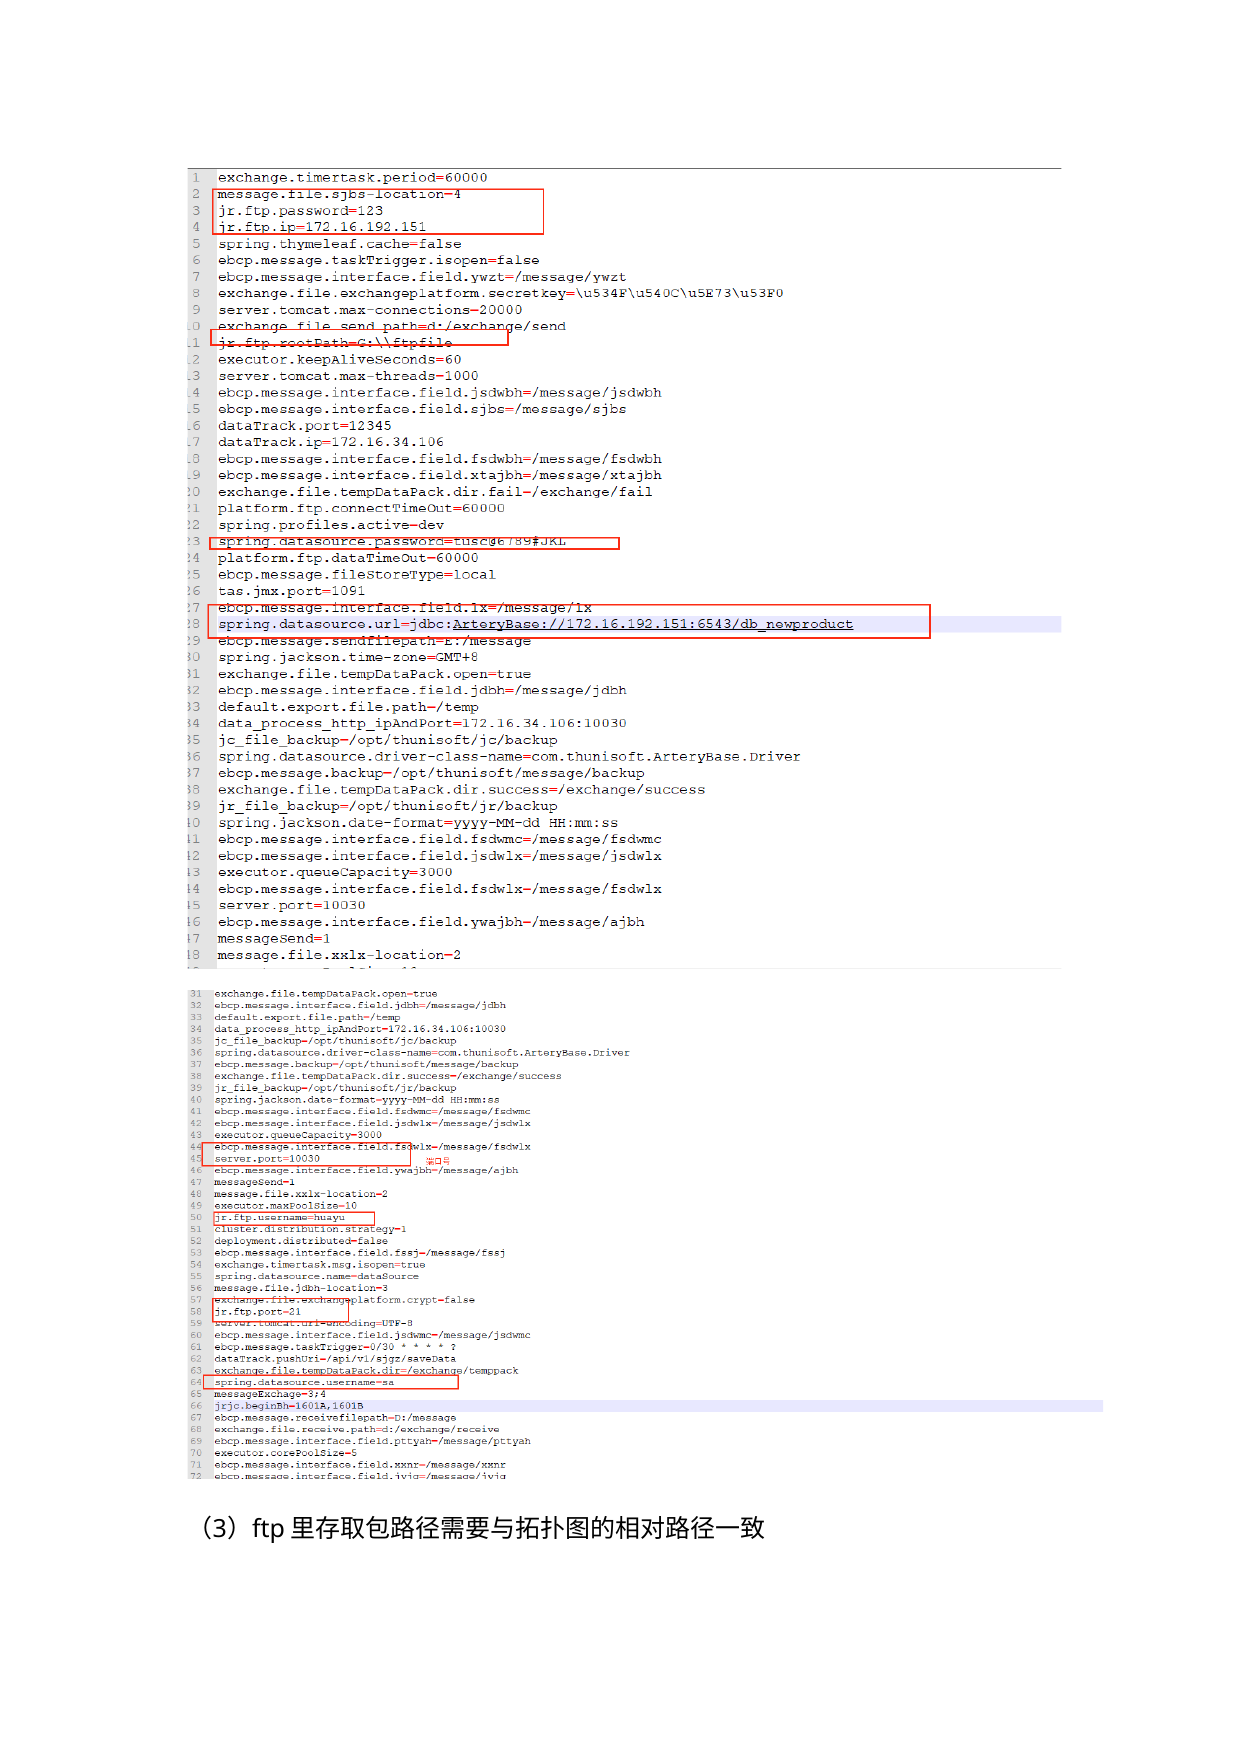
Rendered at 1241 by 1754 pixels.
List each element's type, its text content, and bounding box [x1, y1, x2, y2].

text （3）ftp里存取包路径需要与拓扑图的相对路径一致 [187, 1494, 1053, 1559]
picture [187, 990, 1104, 1479]
picture [187, 168, 1062, 969]
